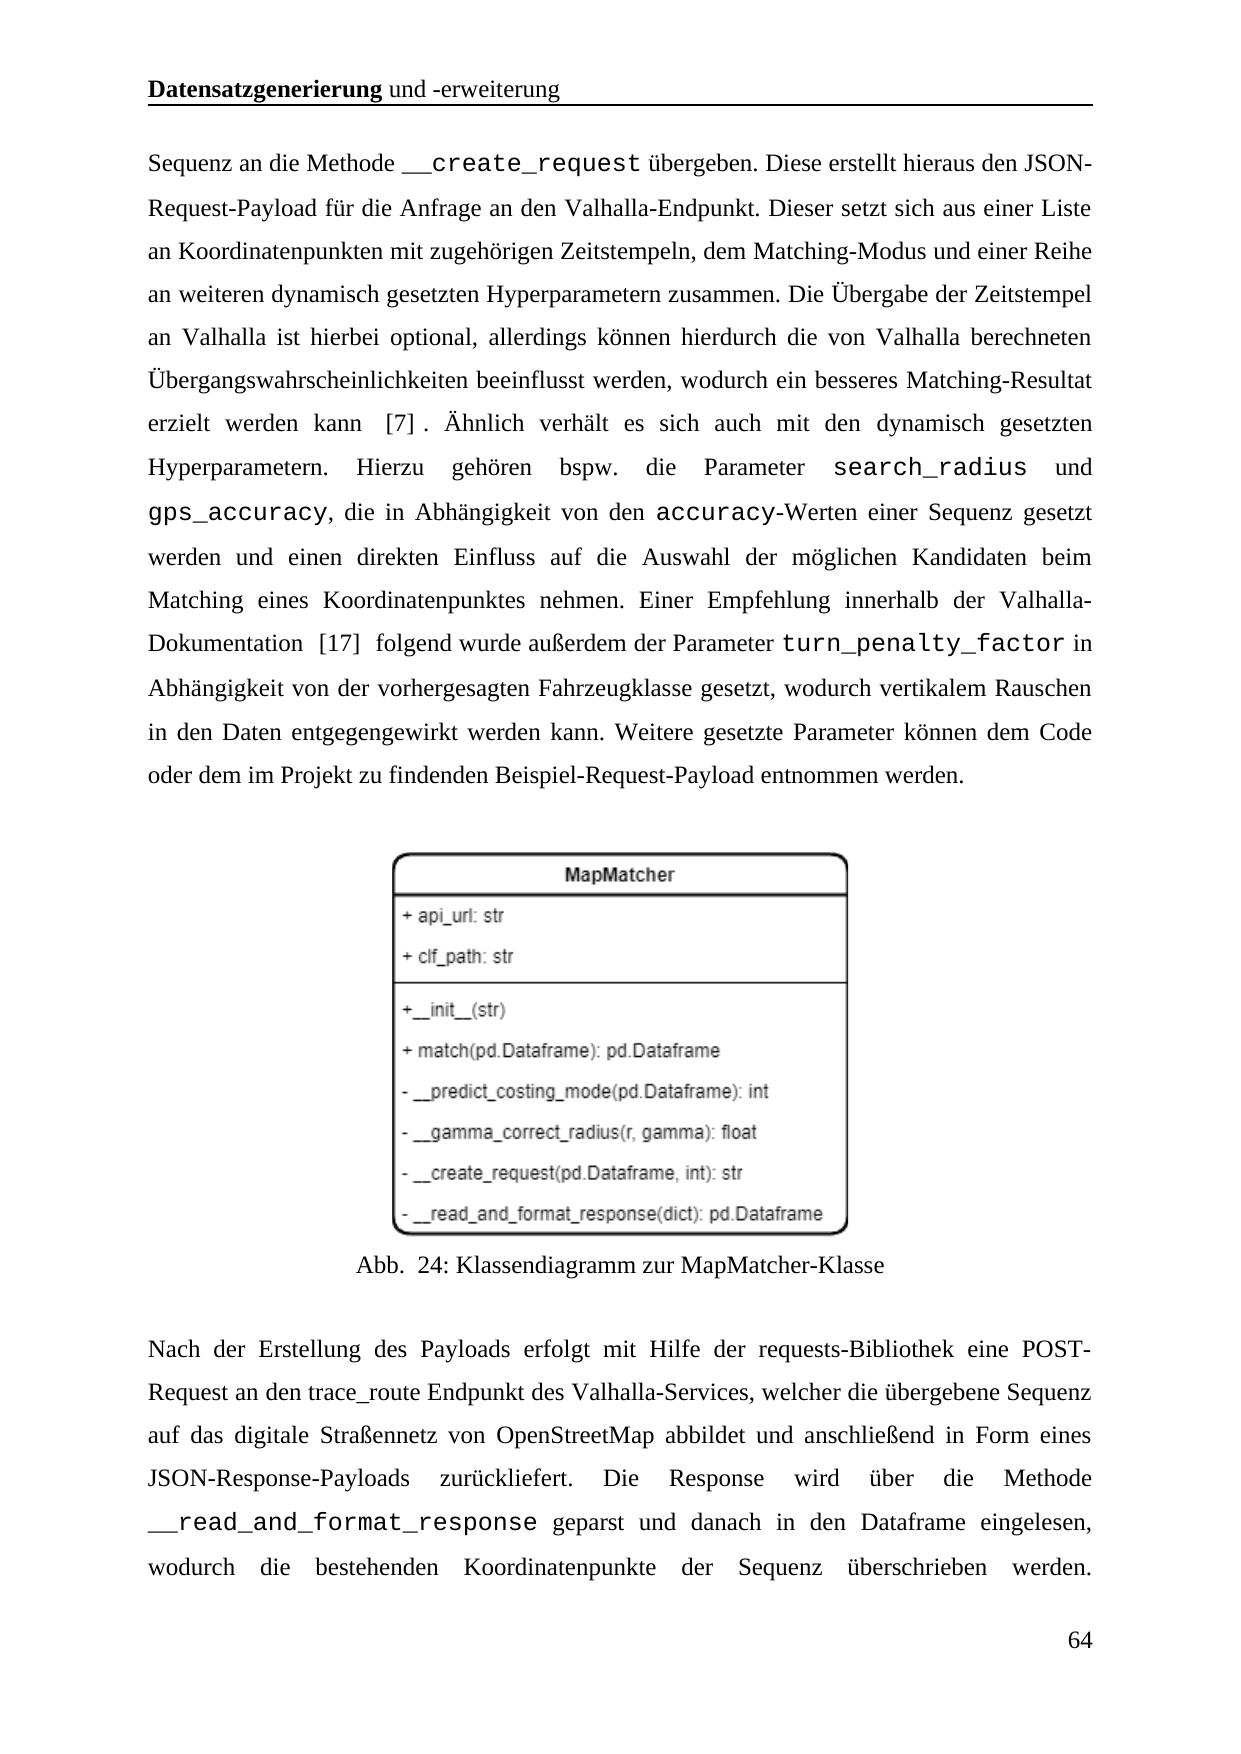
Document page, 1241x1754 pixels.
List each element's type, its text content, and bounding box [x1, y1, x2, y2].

picture [392, 852, 849, 1238]
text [148, 148, 1093, 788]
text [148, 1334, 1093, 1581]
